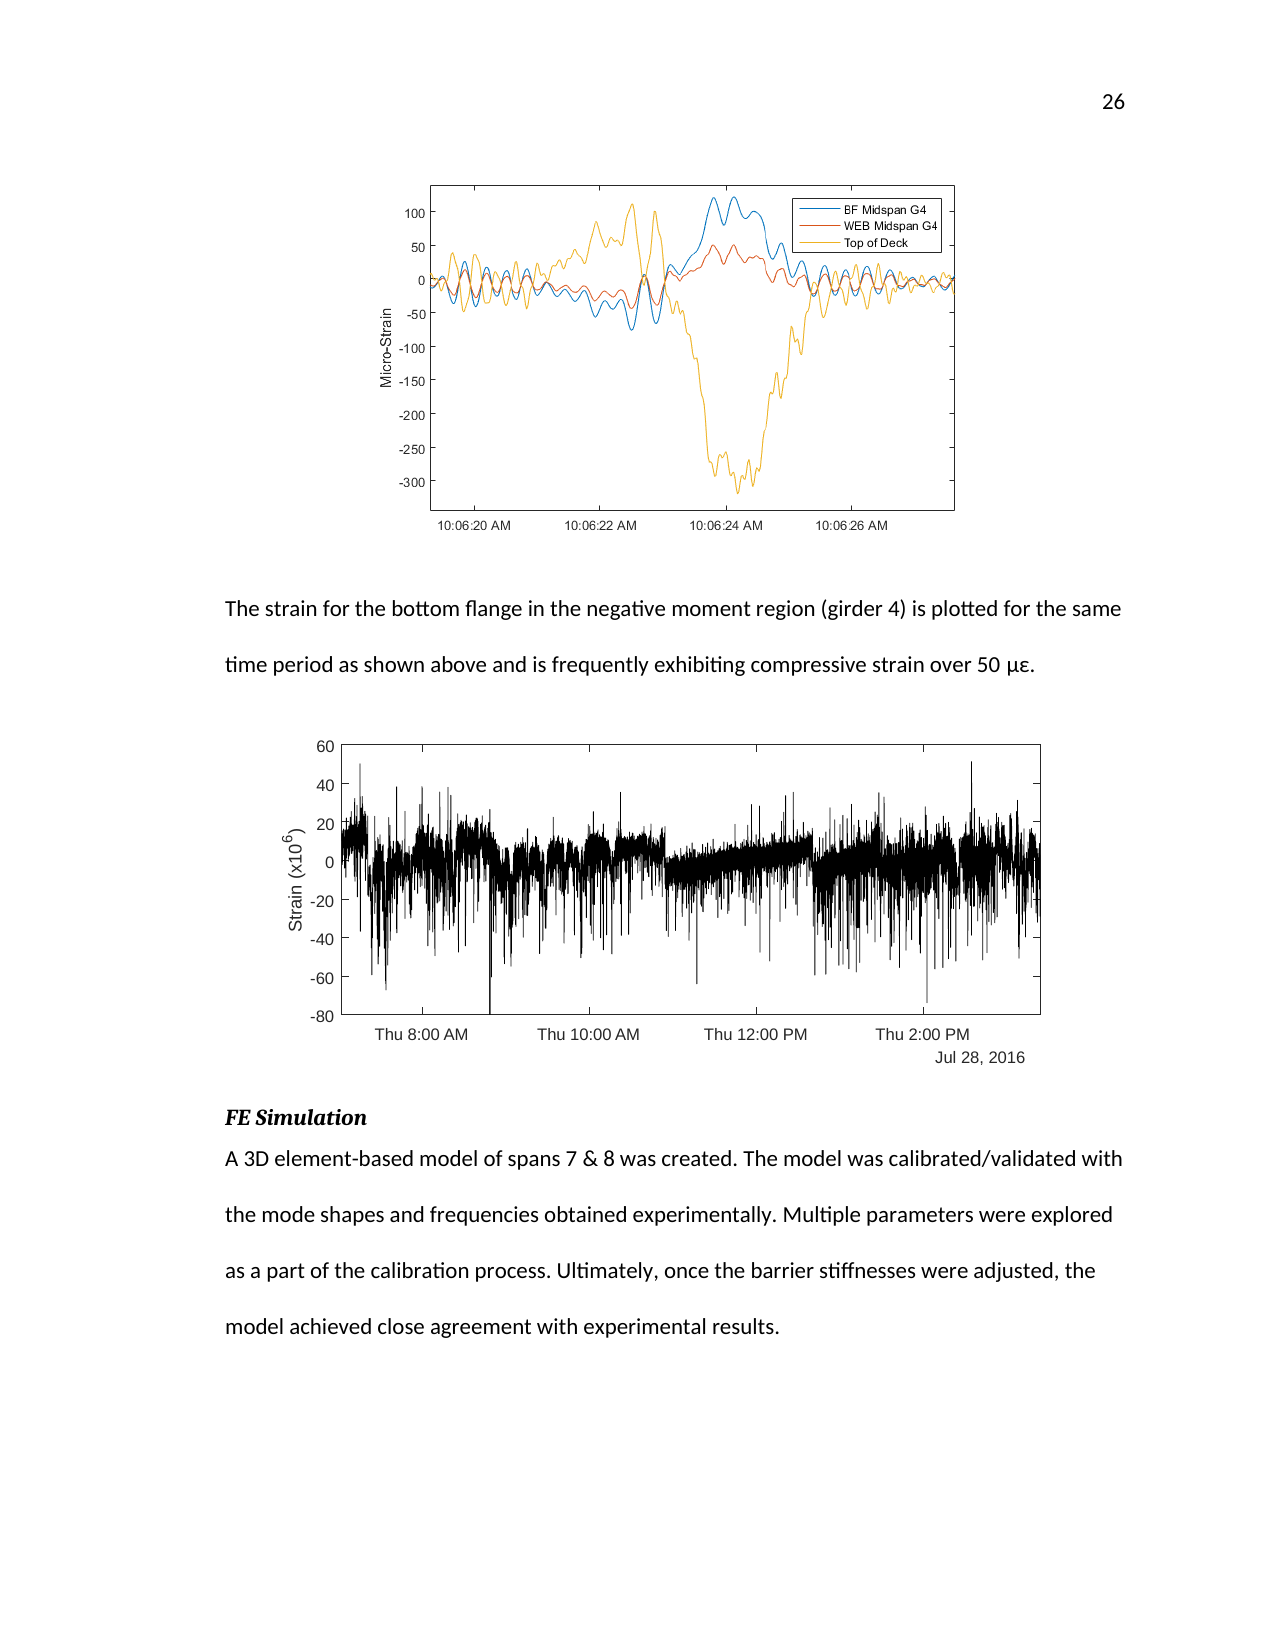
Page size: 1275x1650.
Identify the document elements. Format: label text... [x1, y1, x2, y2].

picture [367, 156, 983, 554]
text A 3D element-based model of spans 7 & 8 was created. The model was calibrated/validated with the mode shapes and frequencies obtained experimentally. Multiple parameters were explored as a part of the calibration process. Ultimately, once the barrier stiffnesses were adjusted, the model achieved close agreement with experimental results. [225, 1144, 1125, 1340]
subtitle FE Simulation [225, 1105, 1125, 1132]
text The strain for the bottom flange in the negative moment region (girder 4) is plotted for the same time period as shown above and is frequently exhibiting compressive strain over 50 µε. [225, 594, 1125, 678]
